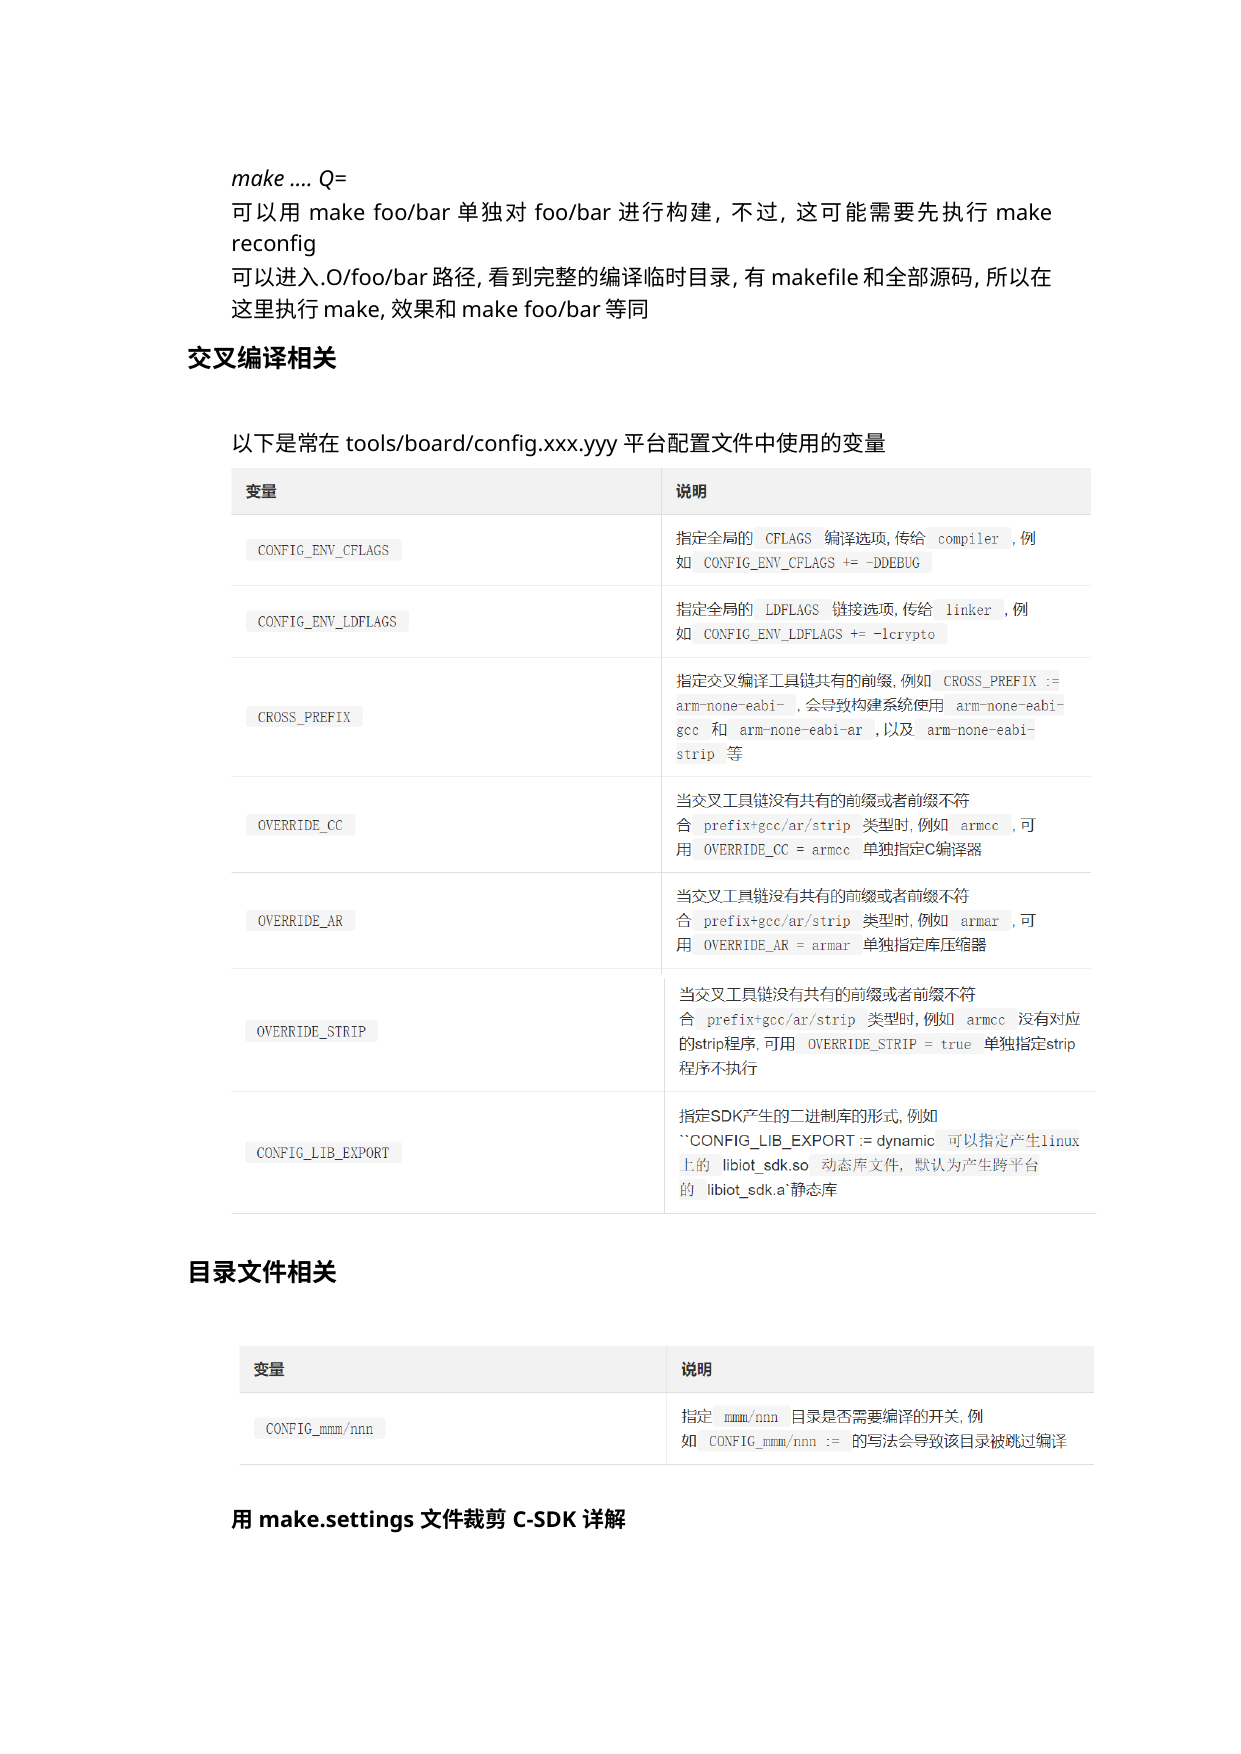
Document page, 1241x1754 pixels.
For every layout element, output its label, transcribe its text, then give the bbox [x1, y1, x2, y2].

text 用 make.settings 文件裁剪 C-SDK 详解 [187, 1502, 1053, 1534]
text 以下是常在 tools/board/config.xxx.yyy 平台配置文件中使用的变量 [187, 426, 1053, 458]
text 可以用make foo/bar单独对foo/bar进行构建, 不过, 这可能需要先执行make reconfig [231, 194, 1053, 259]
text 可以进入.O/foo/bar路径, 看到完整的编译临时目录, 有makefile和全部源码, 所以在这里执行make, 效果和make foo/bar等同 [231, 259, 1053, 324]
text make .... Q= [187, 162, 1053, 194]
text 目录文件相关 [187, 1238, 1053, 1303]
text 交叉编译相关 [187, 324, 1053, 389]
picture [231, 978, 1097, 1229]
picture [231, 1341, 1097, 1468]
picture [231, 463, 1097, 974]
